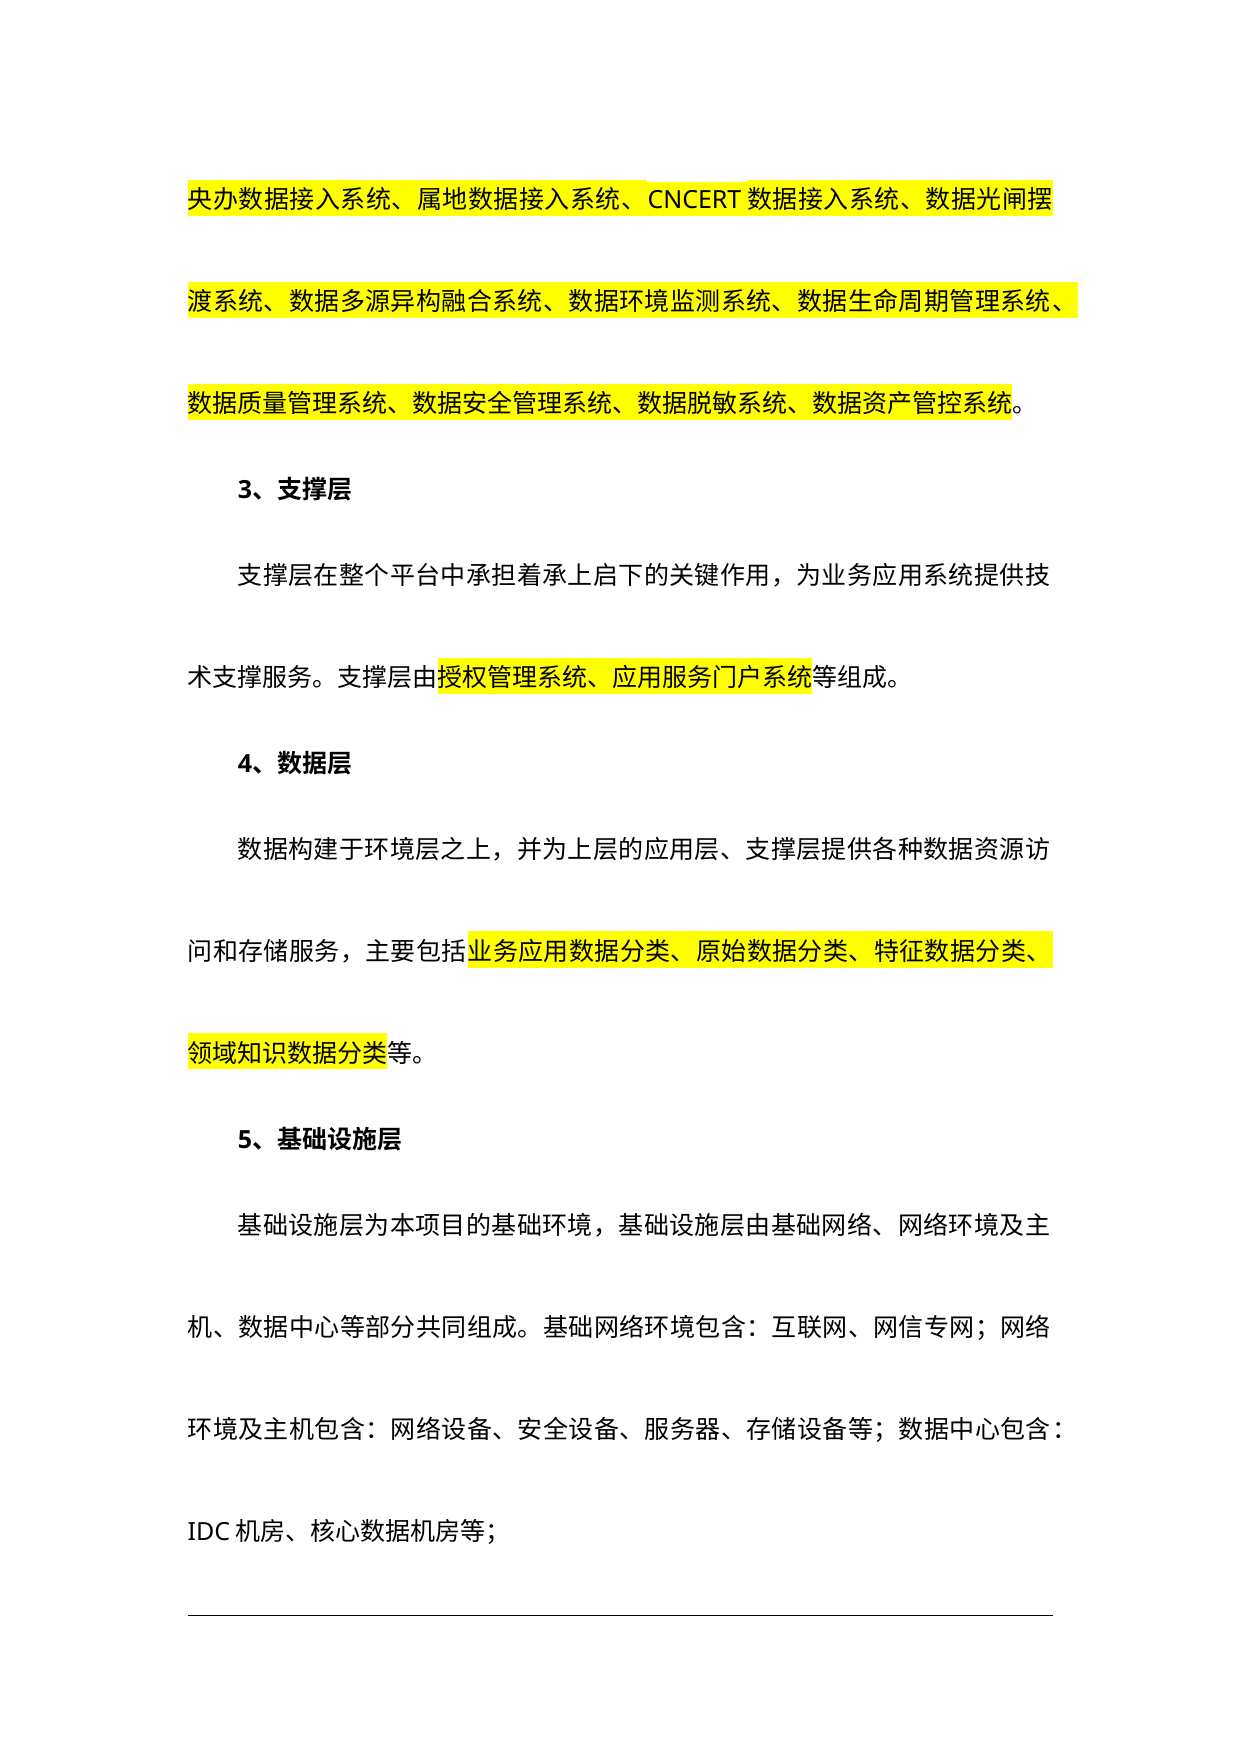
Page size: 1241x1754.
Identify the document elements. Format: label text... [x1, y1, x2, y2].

text 5、基础设施层 [187, 1103, 1053, 1171]
text 支撑层在整个平台中承担着承上启下的关键作用，为业务应用系统提供技术支撑服务。支撑层由授权管理系统、应用服务门户系统等组成。 [187, 540, 1053, 709]
text 基础设施层为本项目的基础环境，基础设施层由基础网络、网络环境及主机、数据中心等部分共同组成。基础网络环境包含：互联网、网信专网；网络环境及主机包含：网络设备、安全设备、服务器、存储设备等；数据中心包含：IDC机房、核心数据机房等； [187, 1189, 1053, 1563]
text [187, 164, 1053, 436]
text 3、支撑层 [187, 454, 1053, 522]
text 数据构建于环境层之上，并为上层的应用层、支撑层提供各种数据资源访问和存储服务，主要包括业务应用数据分类、原始数据分类、特征数据分类、领域知识数据分类等。 [187, 814, 1053, 1085]
text 4、数据层 [187, 728, 1053, 796]
